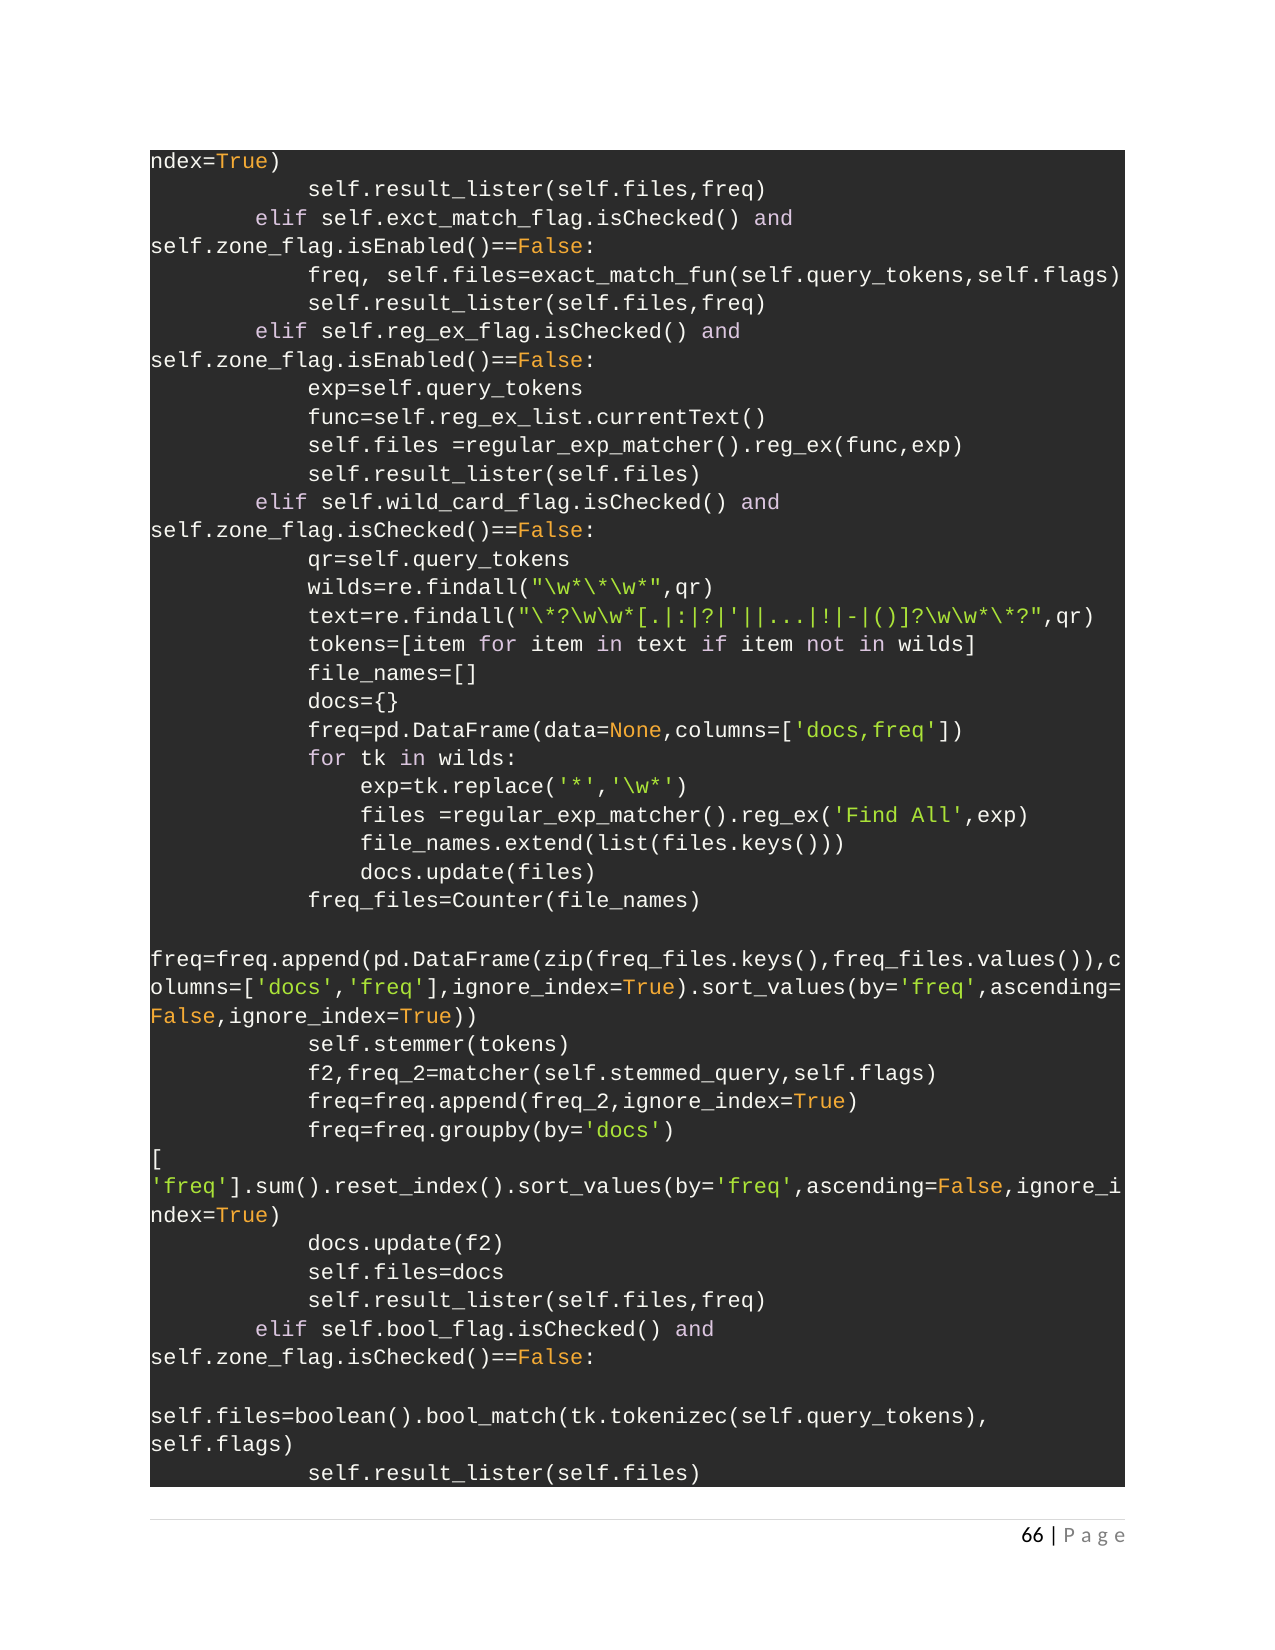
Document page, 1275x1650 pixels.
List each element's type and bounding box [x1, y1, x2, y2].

text [150, 150, 1125, 1487]
